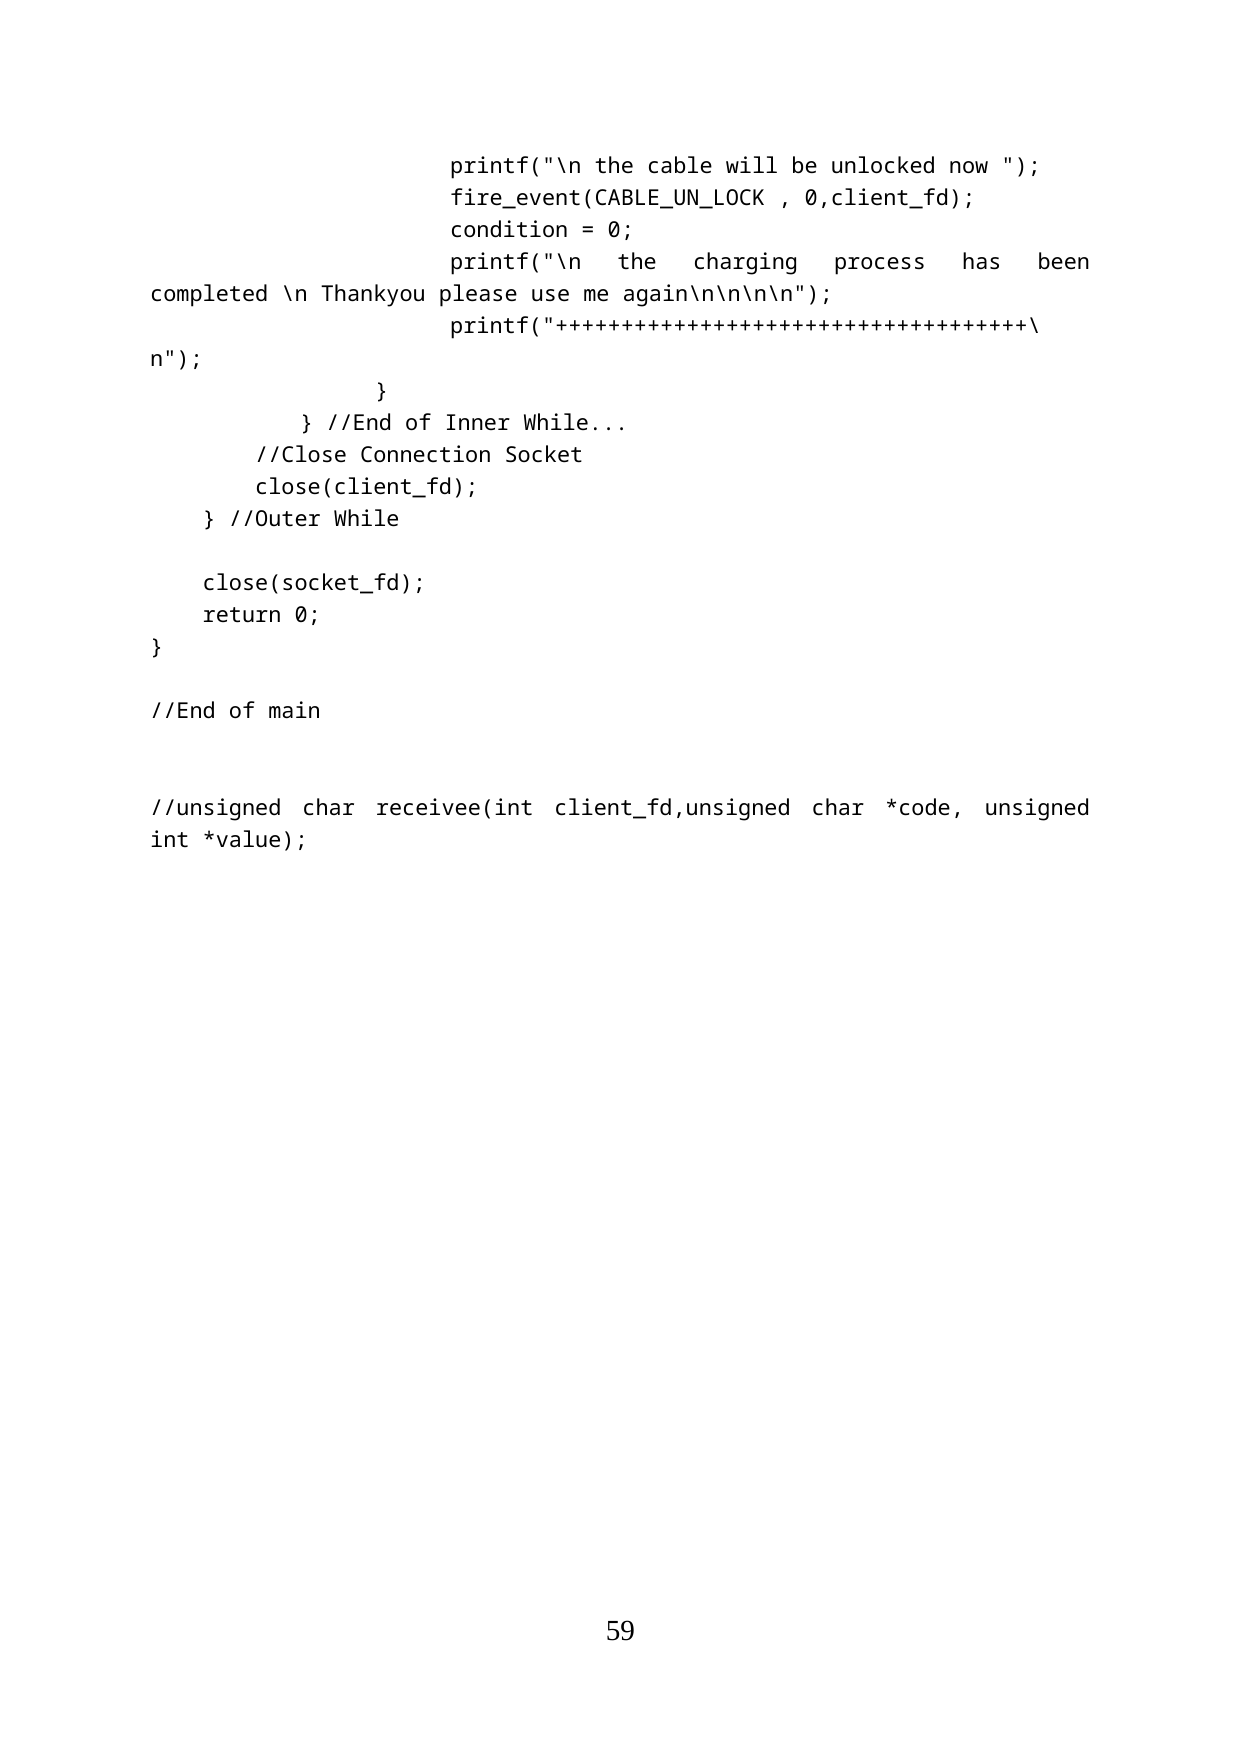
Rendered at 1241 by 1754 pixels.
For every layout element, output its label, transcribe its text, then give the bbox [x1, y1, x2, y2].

text printf("\n the cable will be unlocked now "); [150, 150, 1090, 180]
text close(client_fd); [150, 471, 1090, 501]
text //End of main [150, 695, 1090, 725]
text printf("++++++++++++++++++++++++++++++++++++\n"); [150, 310, 1090, 372]
text condition = 0; [150, 214, 1090, 244]
text printf("\n the charging process has been completed \n Thankyou please use me again\n\n\n\n"); [150, 246, 1090, 308]
text } [150, 374, 1090, 404]
text fire_event(CABLE_UN_LOCK , 0,client_fd); [150, 182, 1090, 212]
text close(socket_fd); [150, 567, 1090, 597]
text //unsigned char receivee(int client_fd,unsigned char *code, unsigned int *value); [150, 792, 1090, 853]
text } //End of Inner While... [150, 407, 1090, 436]
text return 0; [150, 599, 1090, 629]
text } //Outer While [150, 503, 1090, 533]
text } [150, 631, 1090, 661]
text //Close Connection Socket [150, 439, 1090, 468]
